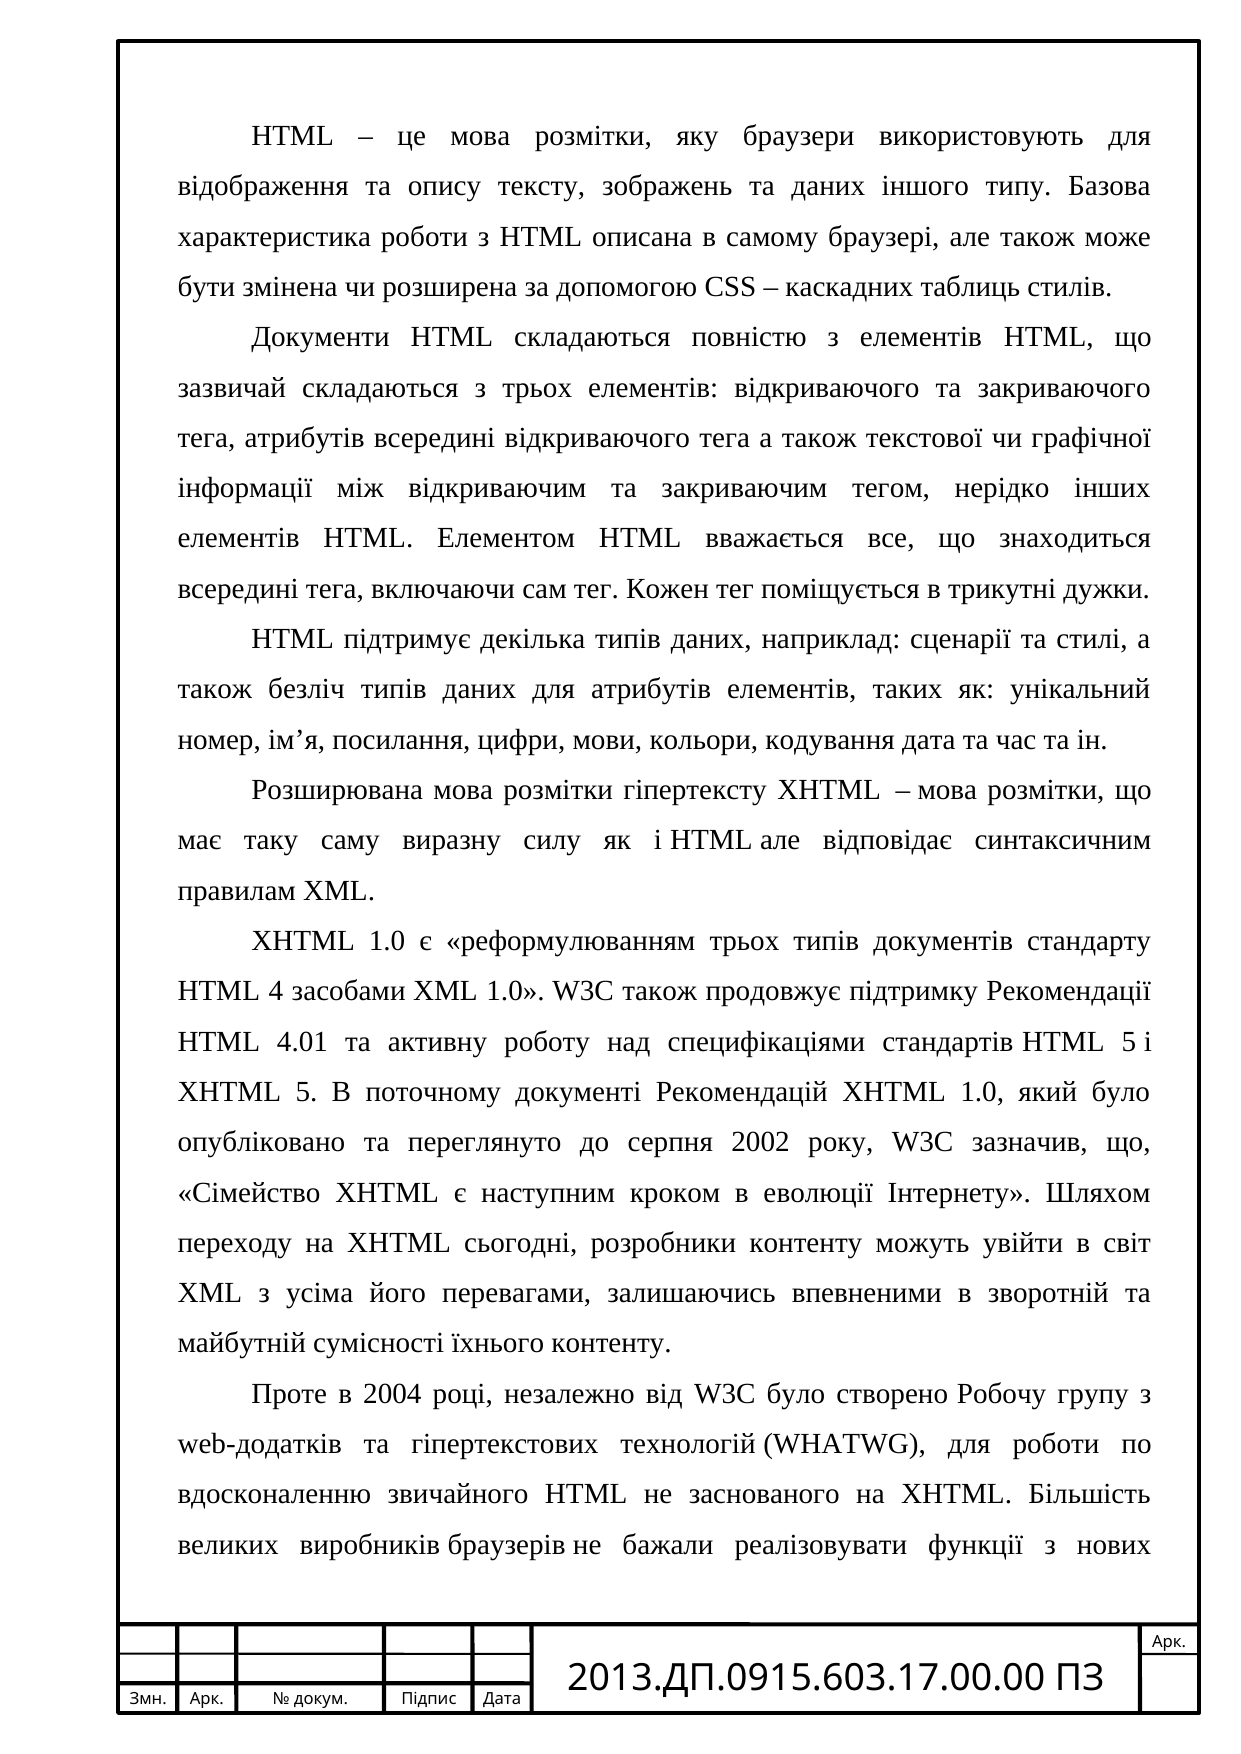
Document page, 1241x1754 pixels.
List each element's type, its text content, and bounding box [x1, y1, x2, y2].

text Розширювана мова розмітки гіпертексту XHTML – мова розмітки, що має таку саму виразну силу як і HTML але відповідає синтаксичним правилам XML. [177, 772, 1152, 906]
text HTML – це мова розмітки, яку браузери використовують для відображення та опису тексту, зображень та даних іншого типу. Базова характеристика роботи з HTML описана в самому браузері, але також може бути змінена чи розширена за допомогою CSS – каскадних таблиць стилів. [177, 118, 1152, 303]
text XHTML 1.0 є «реформулюванням трьох типів документів стандарту HTML 4 засобами XML 1.0». W3C також продовжує підтримку Рекомендації HTML 4.01 та активну роботу над специфікаціями стандартів HTML 5 і XHTML 5. В поточному документі Рекомендацій XHTML 1.0, який було опубліковано та переглянуто до серпня 2002 року, W3C зазначив, що, «Сімейство XHTML є наступним кроком в еволюції Інтернету». Шляхом переходу на XHTML сьогодні, розробники контенту можуть увійти в світ XML з усіма його перевагами, залишаючись впевненими в зворотній та майбутній сумісності їхнього контенту. [177, 923, 1152, 1359]
text HTML підтримує декілька типів даних, наприклад: сценарії та стилі, а також безліч типів даних для атрибутів елементів, таких як: унікальний номер, ім’я, посилання, цифри, мови, кольори, кодування дата та час та ін. [177, 621, 1152, 755]
text Документи HTML складаються повністю з елементів HTML, що зазвичай складаються з трьох елементів: відкриваючого та закриваючого тега, атрибутів всередині відкриваючого тега а також текстової чи графічної інформації між відкриваючим та закриваючим тегом, нерідко інших елементів HTML. Елементом HTML вважається все, що знаходиться всередині тега, включаючи сам тег. Кожен тег поміщується в трикутні дужки. [177, 319, 1152, 604]
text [177, 1376, 1152, 1560]
